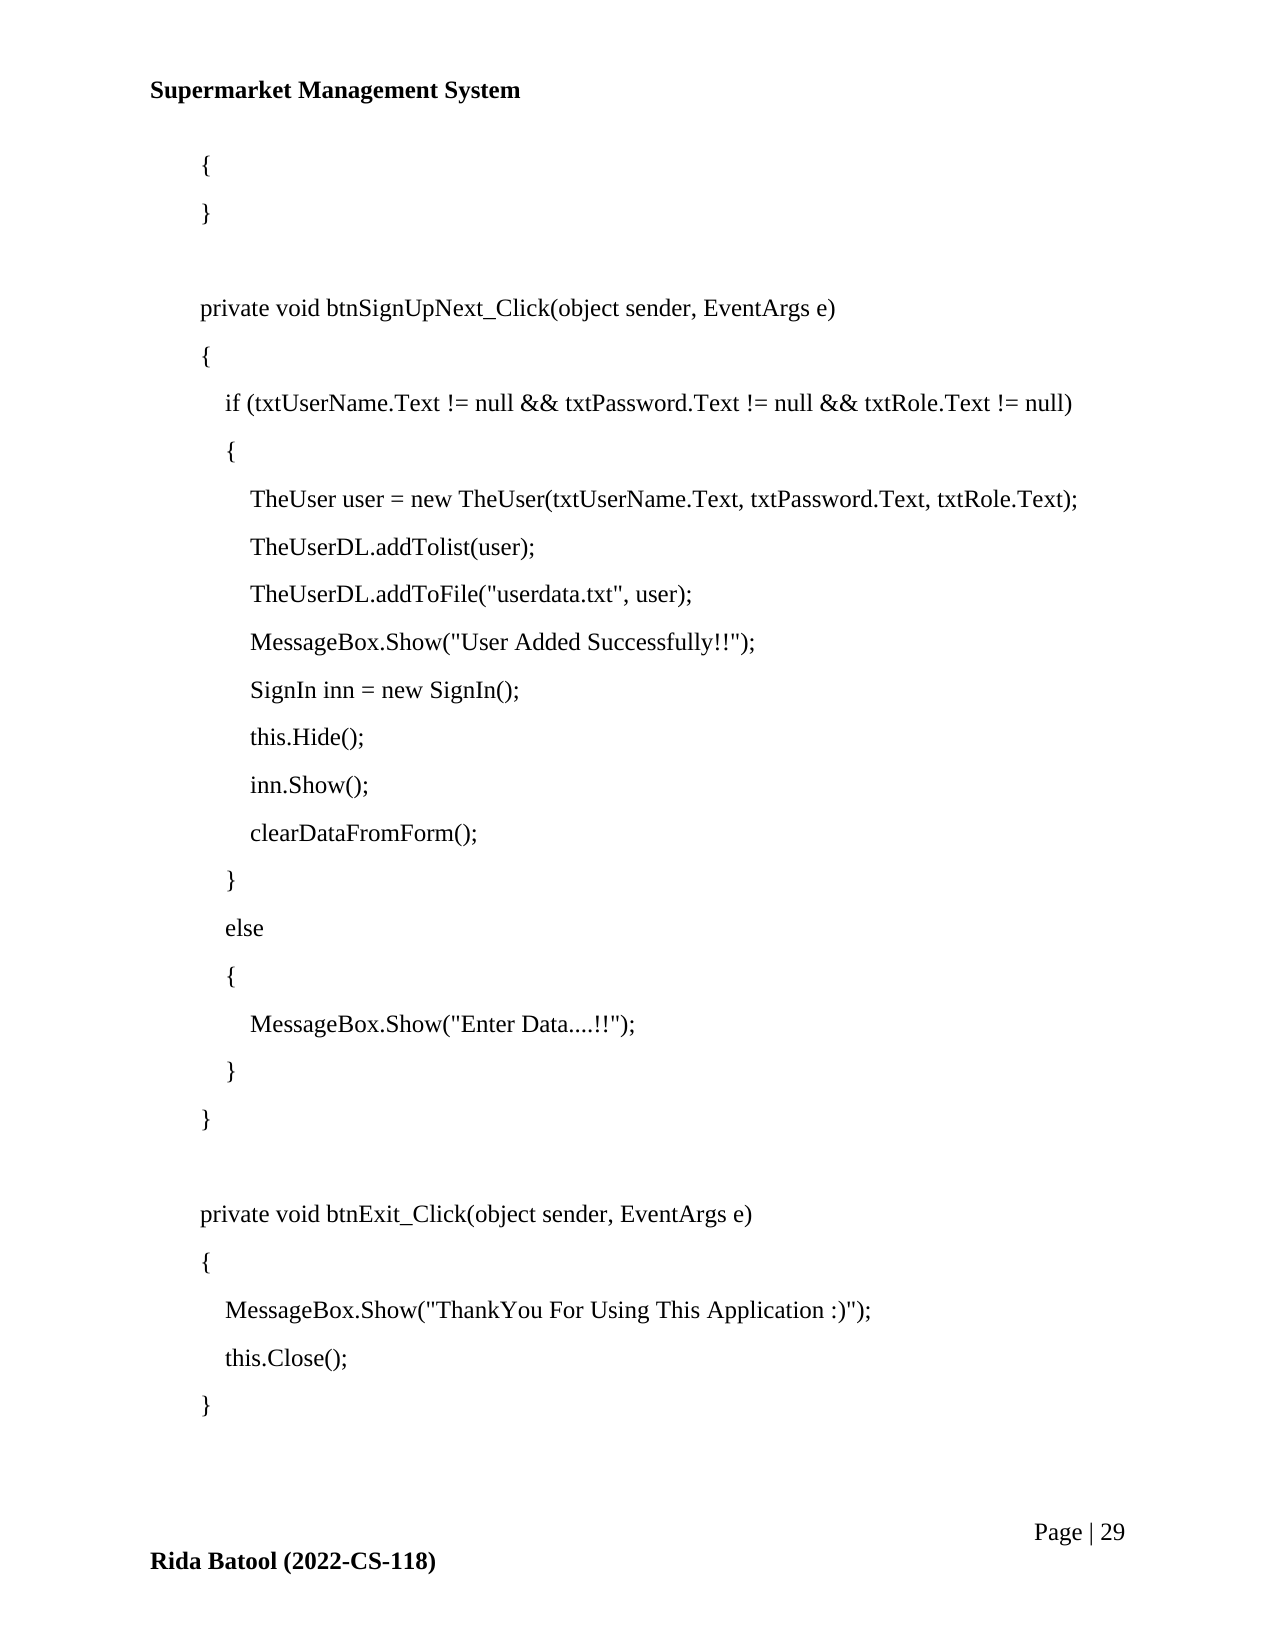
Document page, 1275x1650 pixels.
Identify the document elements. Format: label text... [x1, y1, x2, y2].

text { [150, 1247, 1125, 1276]
text } [150, 198, 1125, 226]
text { [150, 961, 1125, 990]
text } [150, 1104, 1125, 1133]
text this.Hide(); [150, 722, 1125, 751]
text } [150, 866, 1125, 894]
text inn.Show(); [150, 770, 1125, 799]
text TheUser user = new TheUser(txtUserName.Text, txtPassword.Text, txtRole.Text); [150, 484, 1125, 513]
text MessageBox.Show("ThankYou For Using This Application :)"); [150, 1295, 1125, 1324]
text } [150, 1390, 1125, 1419]
text if (txtUserName.Text != null && txtPassword.Text != null && txtRole.Text != null) [150, 388, 1125, 417]
text else [150, 913, 1125, 942]
text { [150, 150, 1125, 179]
text clearDataFromForm(); [150, 818, 1125, 847]
text TheUserDL.addToFile("userdata.txt", user); [150, 579, 1125, 608]
text MessageBox.Show("User Added Successfully!!"); [150, 627, 1125, 656]
text } [150, 1056, 1125, 1085]
text private void btnSignUpNext_Click(object sender, EventArgs e) [150, 293, 1125, 322]
text { [150, 341, 1125, 369]
text private void btnExit_Click(object sender, EventArgs e) [150, 1199, 1125, 1228]
text MessageBox.Show("Enter Data....!!"); [150, 1009, 1125, 1037]
text { [150, 436, 1125, 465]
text this.Close(); [150, 1343, 1125, 1371]
text TheUserDL.addTolist(user); [150, 532, 1125, 560]
text SignIn inn = new SignIn(); [150, 675, 1125, 703]
